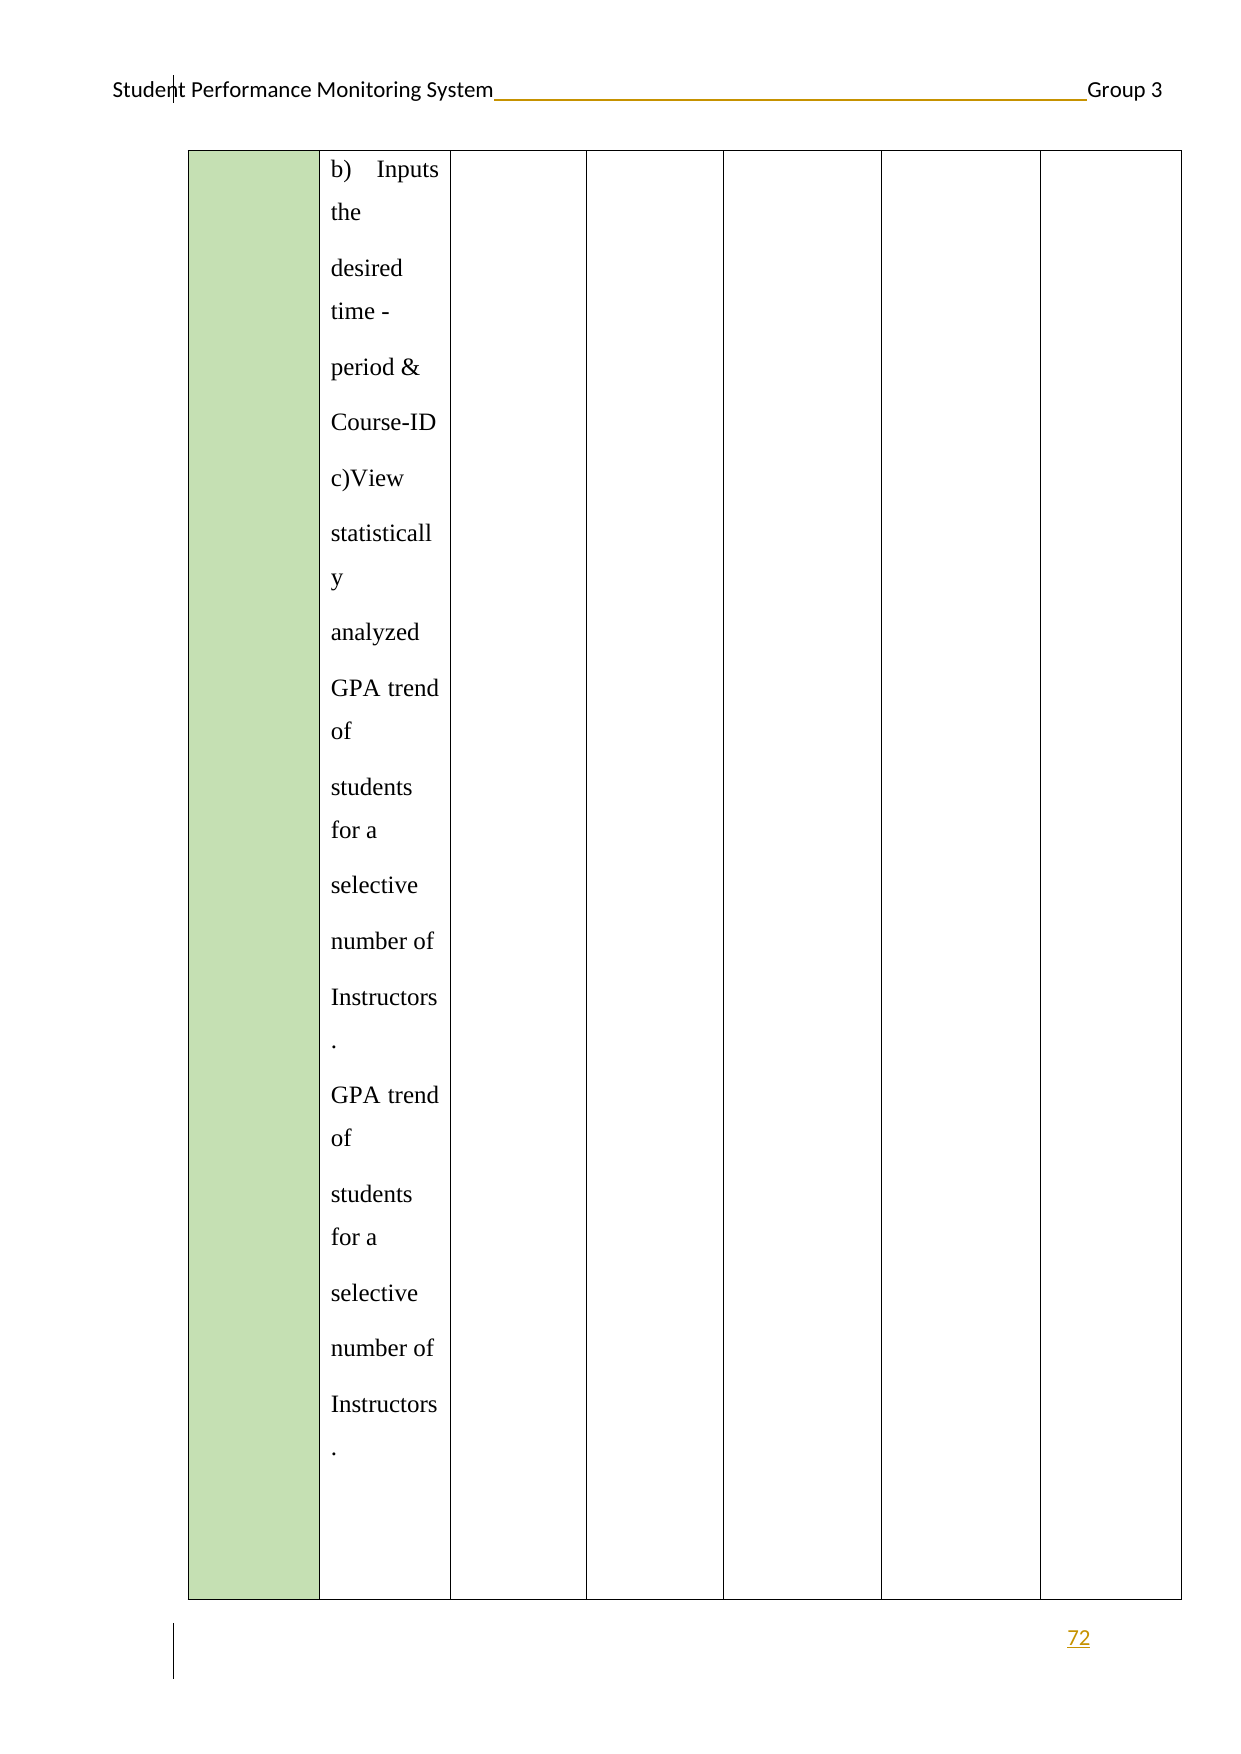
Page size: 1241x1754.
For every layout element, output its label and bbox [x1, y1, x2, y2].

table_cell [320, 151, 450, 1599]
table_cell [587, 151, 723, 1599]
table_cell [724, 151, 881, 1599]
table_cell [451, 151, 586, 1599]
table_cell [1041, 151, 1181, 1599]
table_cell [882, 151, 1040, 1599]
table_cell [189, 151, 319, 1599]
